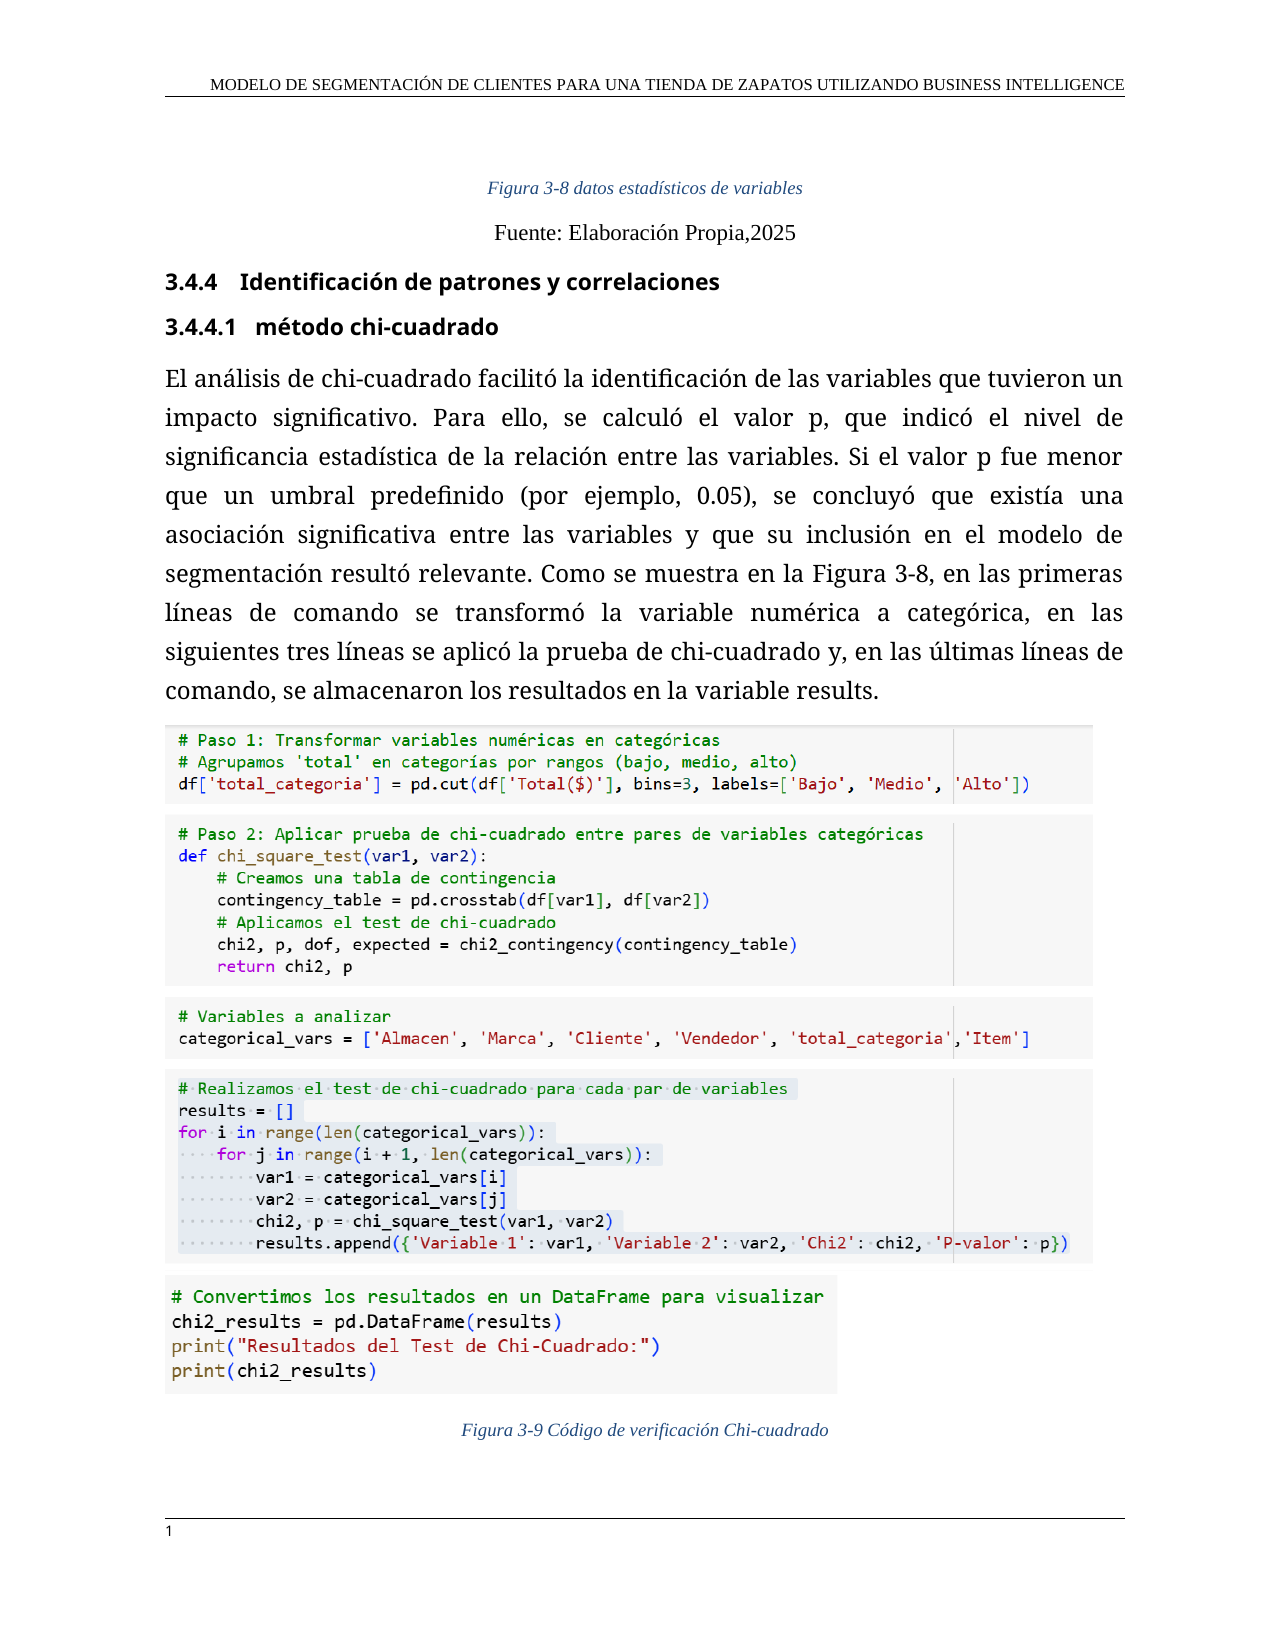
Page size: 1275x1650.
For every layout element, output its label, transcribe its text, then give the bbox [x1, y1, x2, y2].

picture [165, 725, 1093, 1271]
subtitle método chi-cuadrado [165, 311, 1125, 343]
text El análisis de chi-cuadrado facilitó la identificación de las variables que tuvieron un impacto significativo. Para ello, se calculó el valor p, que indicó el nivel de significancia estadística de la relación entre las variables. Si el valor p fue menor que un umbral predefinido (por ejemplo, 0.05), se concluyó que existía una asociación significativa entre las variables y que su inclusión en el modelo de segmentación resultó relevante. Como se muestra en la Figura 3-8, en las primeras líneas de comando se transformó la variable numérica a categórica, en las siguientes tres líneas se aplicó la prueba de chi-cuadrado y, en las últimas líneas de comando, se almacenaron los resultados en la variable results. [165, 361, 1125, 706]
text Fuente: Elaboración Propia,2025 [165, 219, 1125, 246]
picture [165, 1275, 838, 1402]
subtitle Identificación de patrones y correlaciones [165, 266, 1125, 297]
